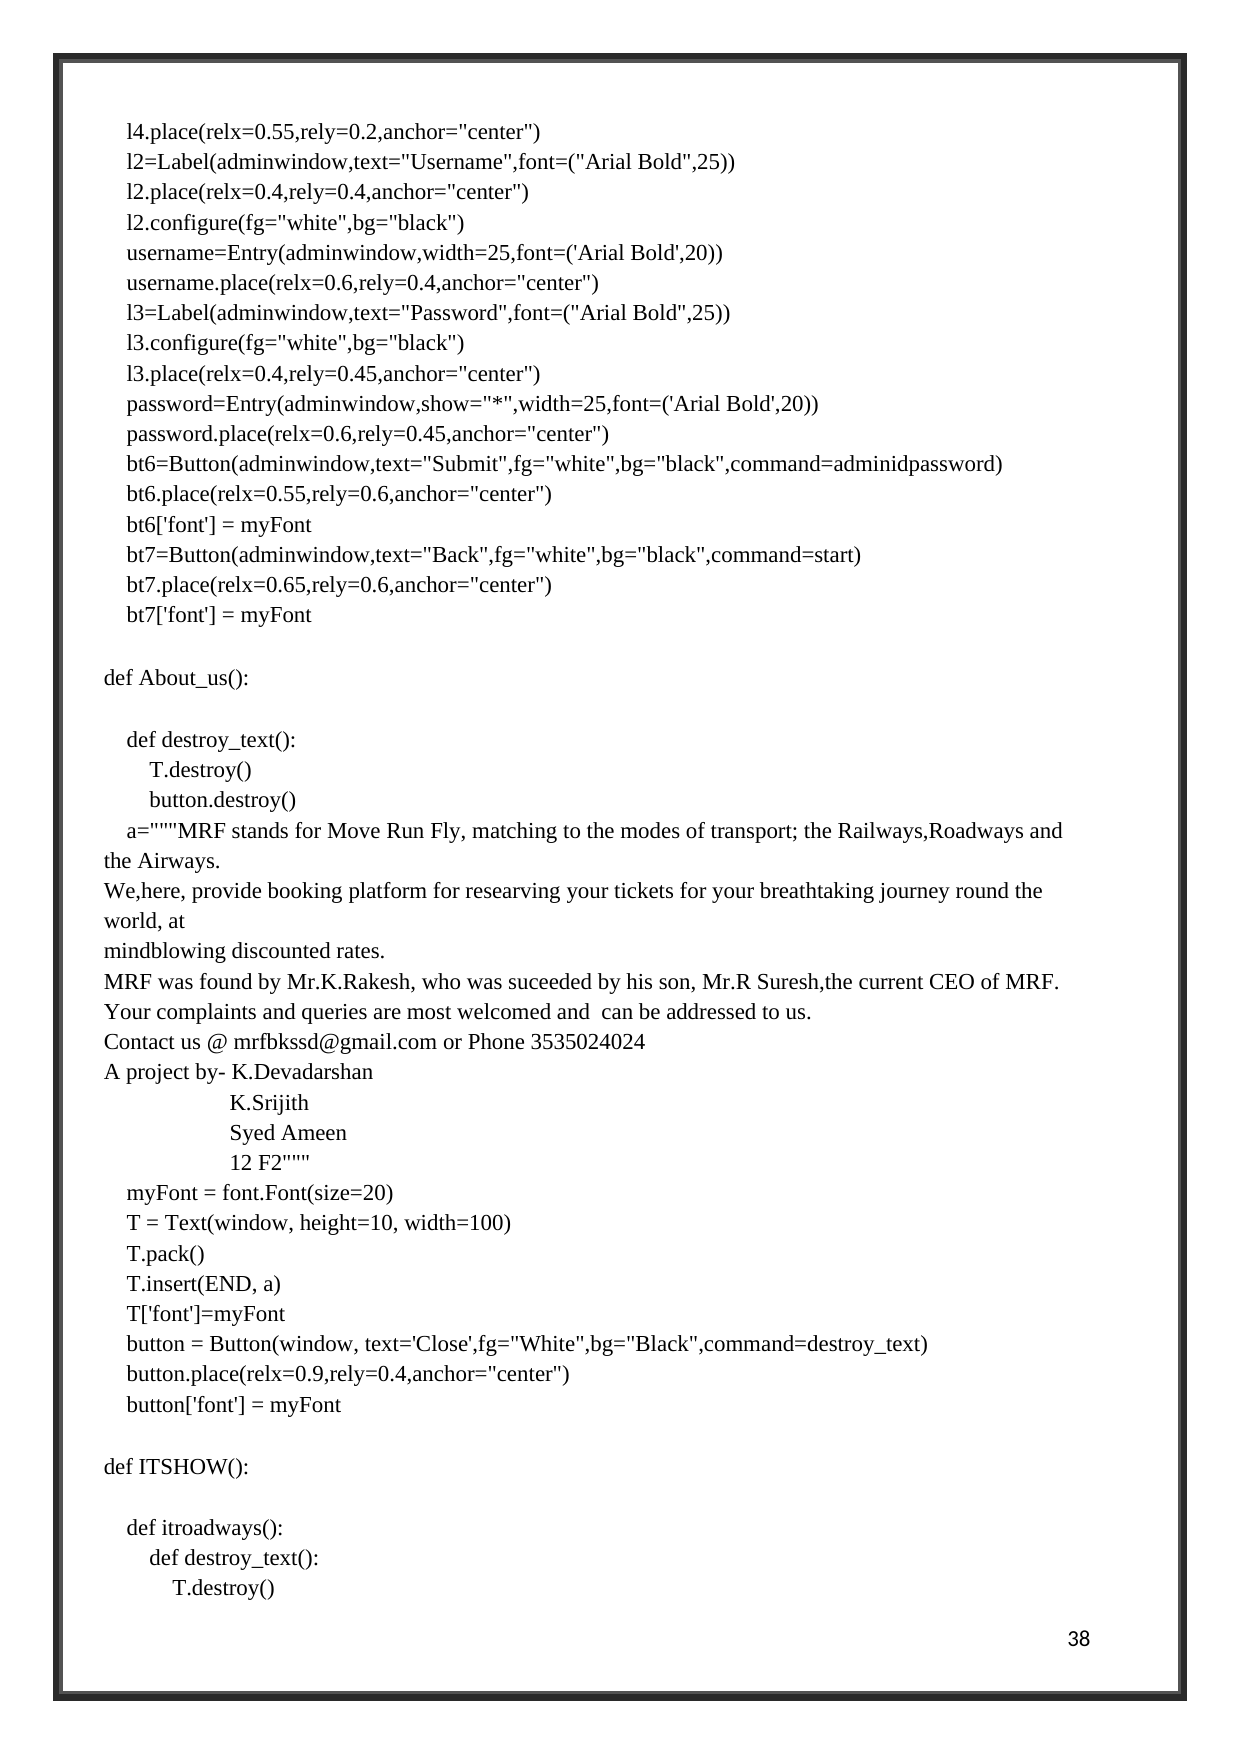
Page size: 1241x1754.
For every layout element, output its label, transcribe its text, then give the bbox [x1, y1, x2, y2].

text We,here, provide booking platform for researving your tickets for your breathtaking journey round the world, at [103, 877, 1090, 934]
text Your complaints and queries are most welcomed and can be addressed to us. [103, 998, 1090, 1024]
text T['font']=myFont [103, 1300, 1090, 1326]
text Contact us @ mrfbkssd@gmail.com or Phone 3535024024 [103, 1028, 1090, 1054]
text MRF was found by Mr.K.Rakesh, who was suceeded by his son, Mr.R Suresh,the current CEO of MRF. [103, 968, 1090, 994]
text bt7.place(relx=0.65,rely=0.6,anchor="center") [103, 571, 1090, 597]
text username.place(relx=0.6,rely=0.4,anchor="center") [103, 269, 1090, 295]
text bt6['font'] = myFont [103, 511, 1090, 537]
text bt7['font'] = myFont [103, 601, 1090, 628]
text button['font'] = myFont [103, 1391, 1090, 1417]
text password=Entry(adminwindow,show="*",width=25,font=('Arial Bold',20)) [103, 390, 1090, 416]
text l3.place(relx=0.4,rely=0.45,anchor="center") [103, 360, 1090, 386]
text bt6.place(relx=0.55,rely=0.6,anchor="center") [103, 481, 1090, 507]
text a="""MRF stands for Move Run Fly, matching to the modes of transport; the Railways,Roadways and the Airways. [103, 817, 1090, 873]
text T.insert(END, a) [103, 1270, 1090, 1296]
text username=Entry(adminwindow,width=25,font=('Arial Bold',20)) [103, 239, 1090, 265]
text password.place(relx=0.6,rely=0.45,anchor="center") [103, 420, 1090, 446]
text myFont = font.Font(size=20) [103, 1179, 1090, 1206]
text T.destroy() [103, 756, 1090, 783]
text 12 F2""" [103, 1149, 1090, 1175]
text def About_us(): [103, 664, 1090, 690]
text T.pack() [103, 1240, 1090, 1266]
text l2.place(relx=0.4,rely=0.4,anchor="center") [103, 178, 1090, 205]
text bt7=Button(adminwindow,text="Back",fg="white",bg="black",command=start) [103, 541, 1090, 567]
text def destroy_text(): [103, 1544, 1090, 1570]
text def destroy_text(): [103, 726, 1090, 752]
text mindblowing discounted rates. [103, 938, 1090, 964]
text Syed Ameen [103, 1119, 1090, 1145]
text l2.configure(fg="white",bg="black") [103, 209, 1090, 235]
text l3.configure(fg="white",bg="black") [103, 329, 1090, 356]
text l3=Label(adminwindow,text="Password",font=("Arial Bold",25)) [103, 299, 1090, 326]
text l2=Label(adminwindow,text="Username",font=("Arial Bold",25)) [103, 148, 1090, 174]
text button.destroy() [103, 787, 1090, 813]
text button = Button(window, text='Close',fg="White",bg="Black",command=destroy_text) [103, 1330, 1090, 1357]
text A project by- K.Devadarshan [103, 1058, 1090, 1085]
text T = Text(window, height=10, width=100) [103, 1209, 1090, 1236]
text l4.place(relx=0.55,rely=0.2,anchor="center") [103, 118, 1090, 144]
text T.destroy() [103, 1574, 1090, 1600]
text def itroadways(): [103, 1513, 1090, 1540]
text bt6=Button(adminwindow,text="Submit",fg="white",bg="black",command=adminidpassword) [103, 450, 1090, 477]
text button.place(relx=0.9,rely=0.4,anchor="center") [103, 1361, 1090, 1387]
text K.Srijith [103, 1089, 1090, 1115]
text def ITSHOW(): [103, 1453, 1090, 1479]
